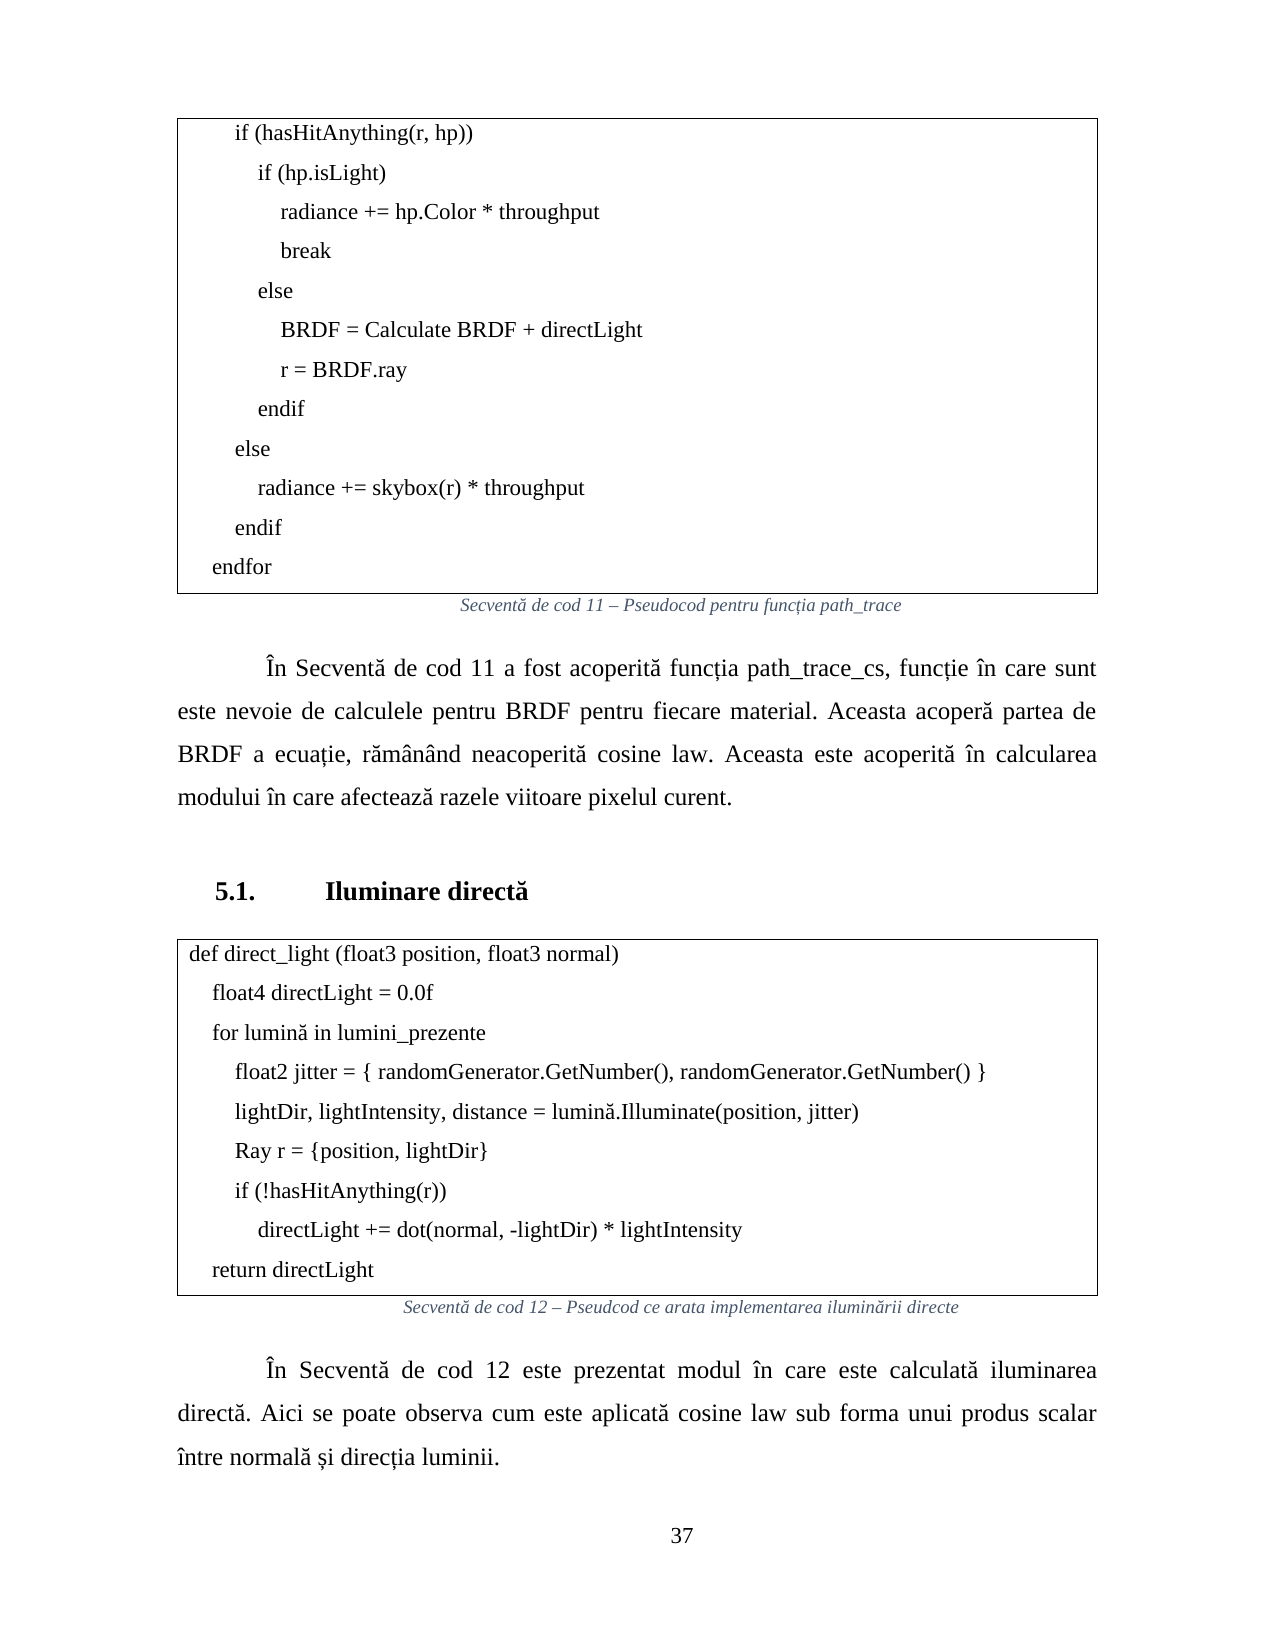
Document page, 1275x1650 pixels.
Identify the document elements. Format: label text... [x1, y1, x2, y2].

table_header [178, 119, 1097, 593]
table_header def direct_light (float3 position, float3 normal) float4 directLight = 0.0f for lumină in lumini_prezente float2 jitter = { randomGenerator.GetNumber(), randomGenerator.GetNumber() } lightDir, lightIntensity, distance = lumină.Illuminate(position, jitter) Ray r = {position, lightDir} if (!hasHitAnything(r)) directLight += dot(normal, -lightDir) * lightIntensity return directLight [178, 940, 1097, 1295]
text Secventă de cod 11 – Pseudocod pentru funcția path_trace [177, 594, 1098, 616]
text Secventă de cod 12 – Pseudcod ce arata implementarea iluminării directe [177, 1296, 1098, 1318]
text În Secventă de cod 12 este prezentat modul în care este calculată iluminarea directă. Aici se poate observa cum este aplicată cosine law sub forma unui produs scalar între normală și direcția luminii. [177, 1355, 1098, 1470]
subtitle Iluminare directă [215, 876, 1098, 907]
text În Secventă de cod 11 a fost acoperită funcția path_trace_cs, funcție în care sunt este nevoie de calculele pentru BRDF pentru fiecare material. Aceasta acoperă partea de BRDF a ecuație, rămânând neacoperită cosine law. Aceasta este acoperită în calcularea modului în care afectează razele viitoare pixelul curent. [177, 653, 1098, 811]
